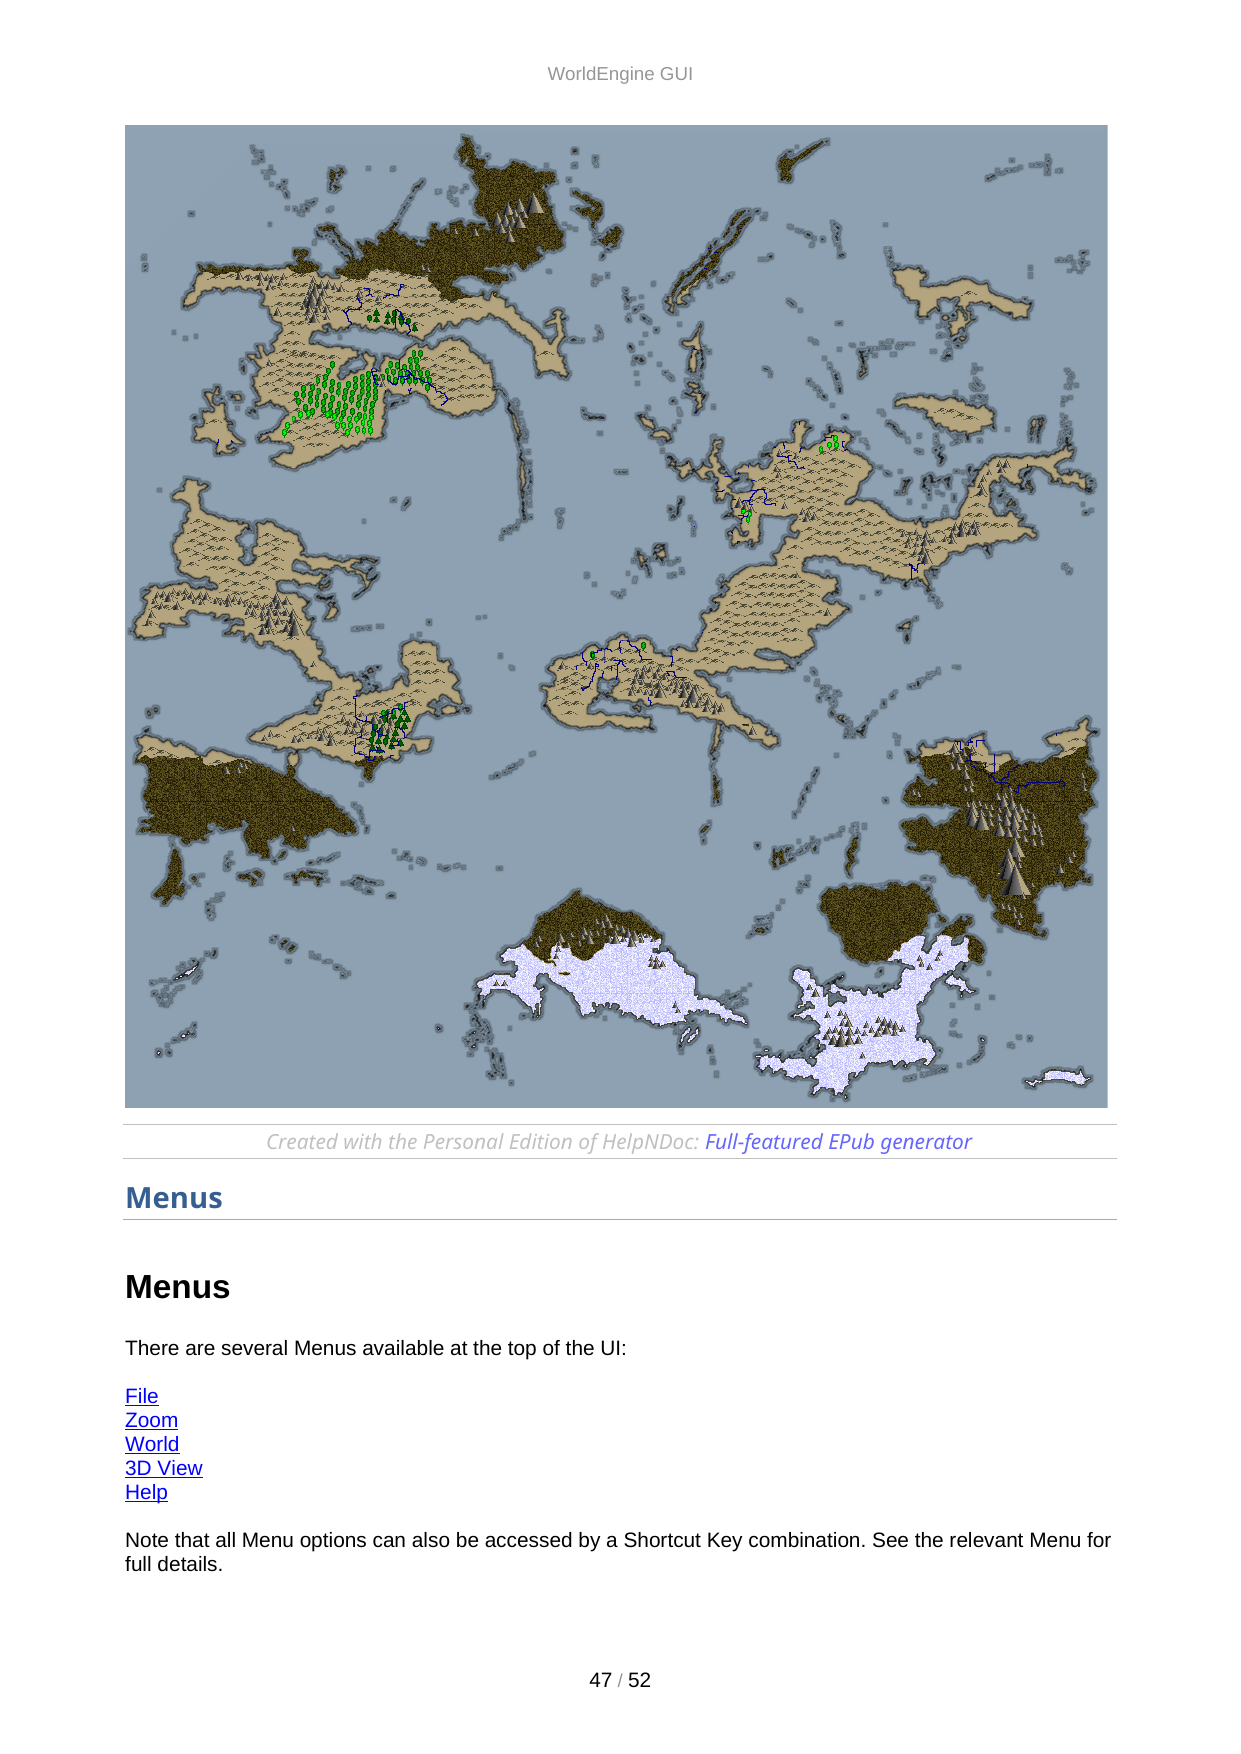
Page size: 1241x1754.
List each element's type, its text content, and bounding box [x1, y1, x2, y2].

text Zoom [125, 1408, 1115, 1432]
text 3D View [125, 1456, 1115, 1479]
subtitle Menus [125, 1267, 1115, 1306]
picture [125, 125, 1108, 1108]
text There are several Menus available at the top of the UI: [125, 1336, 1115, 1360]
text Help [125, 1479, 1115, 1503]
text File [125, 1384, 1115, 1408]
text Note that all Menu options can also be accessed by a Shortcut Key combination. See the relevant Menu for full details. [125, 1527, 1115, 1575]
text Created with the Personal Edition of HelpNDoc: Full-featured EPub generator [123, 1125, 1117, 1158]
text Menus [123, 1175, 1117, 1219]
text World [125, 1432, 1115, 1456]
